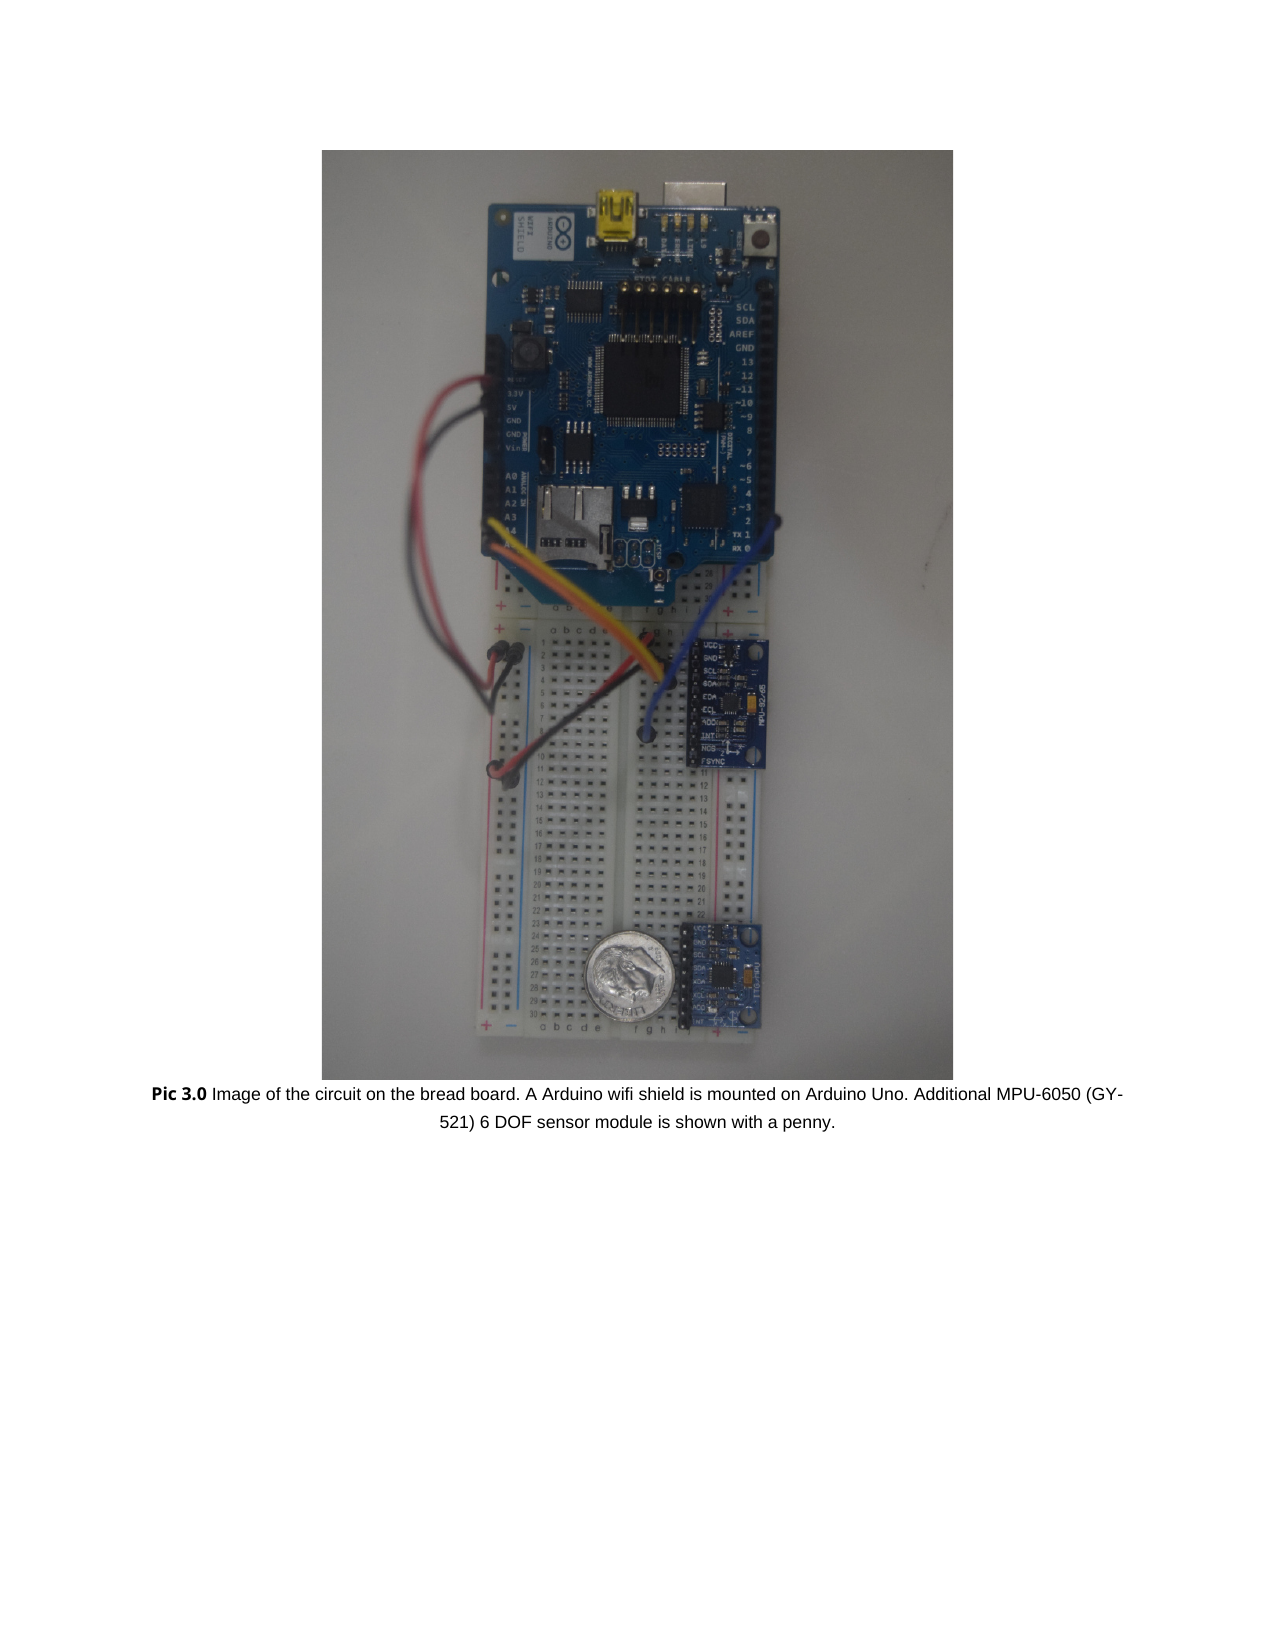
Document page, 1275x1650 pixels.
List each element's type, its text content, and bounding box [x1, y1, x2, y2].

picture [321, 150, 954, 1080]
text Pic 3.0 Image of the circuit on the bread board. A Arduino wifi shield is mounted on Arduino Uno. Additional MPU-6050 (GY-521) 6 DOF sensor module is shown with a penny. [150, 1080, 1125, 1132]
